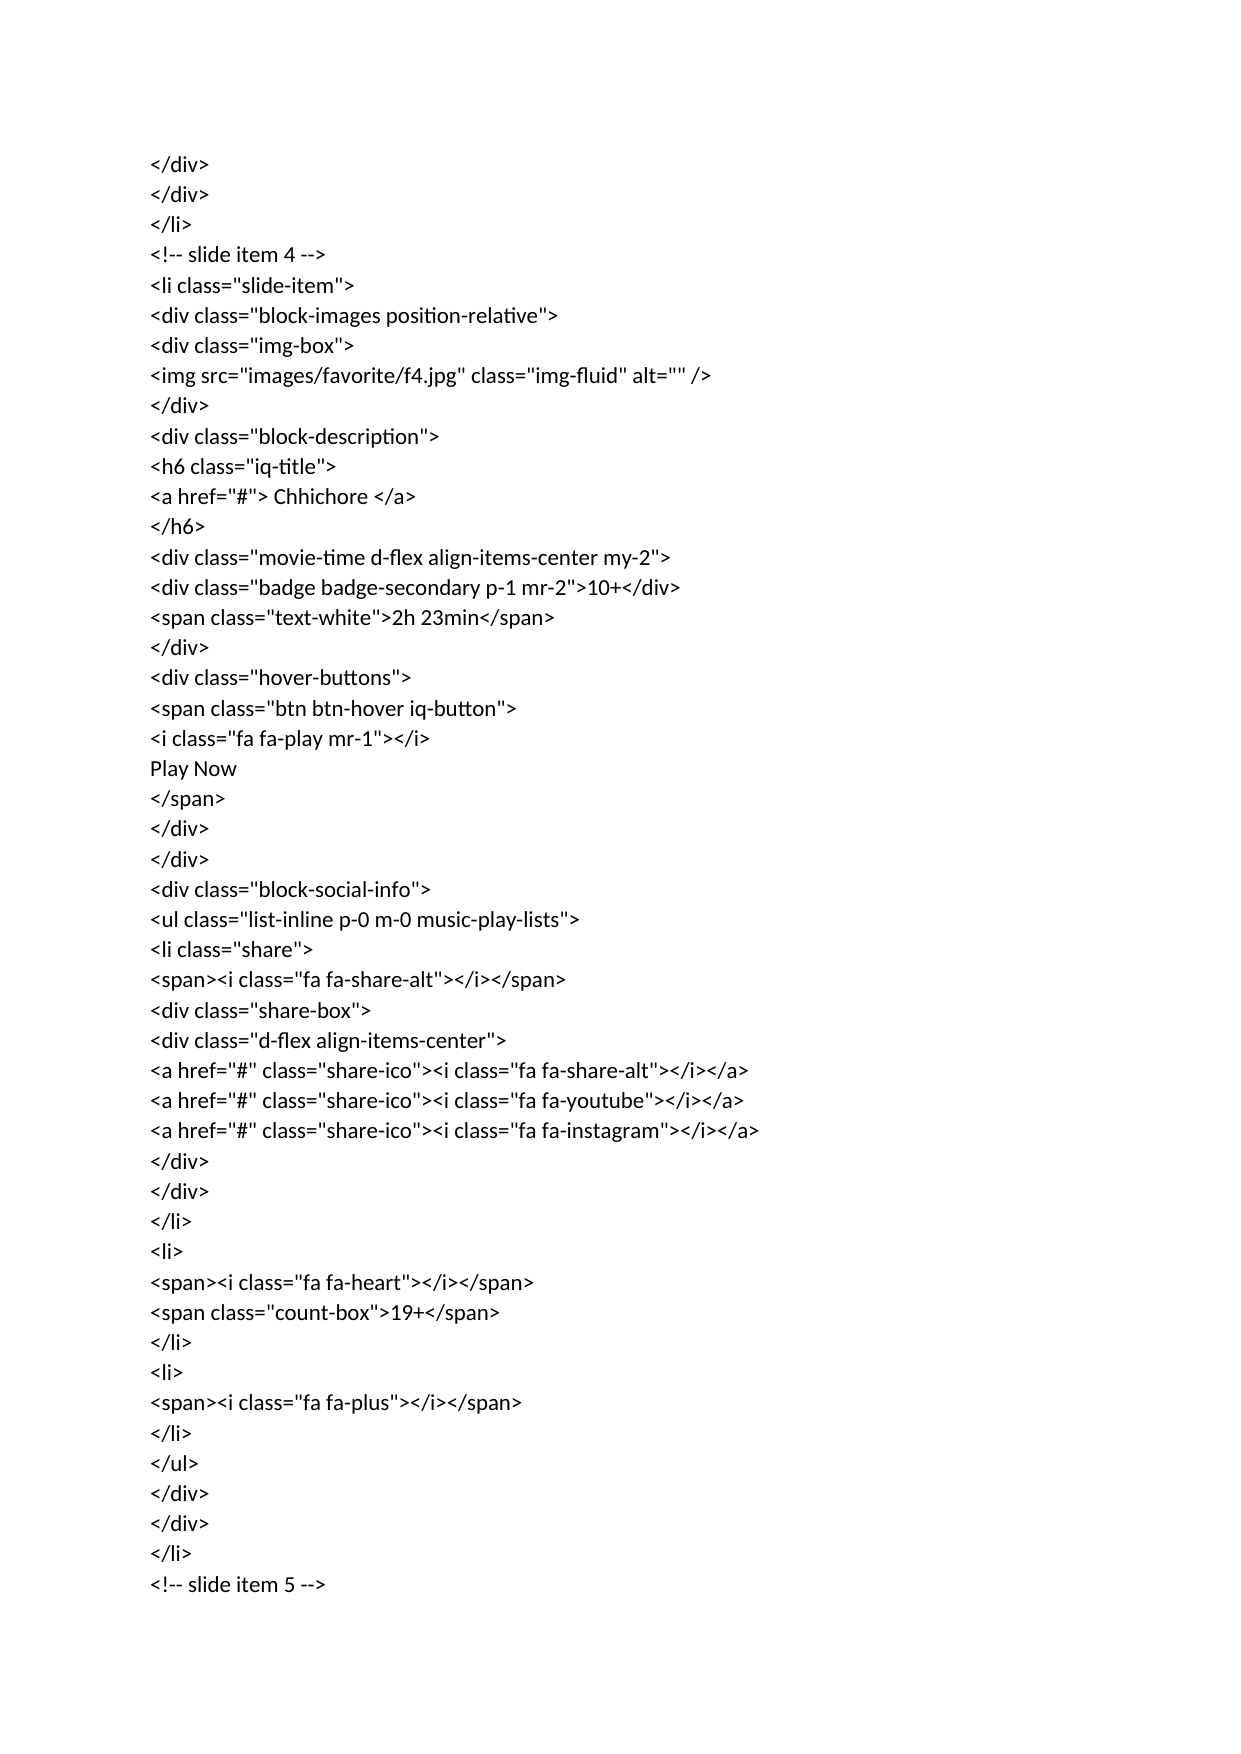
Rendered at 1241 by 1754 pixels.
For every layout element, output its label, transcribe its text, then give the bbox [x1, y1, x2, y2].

text <div class="movie-time d-flex align-items-center my-2"> [150, 543, 1090, 571]
text <div class="badge badge-secondary p-1 mr-2">10+</div> [150, 573, 1090, 601]
text <img src="images/favorite/f4.jpg" class="img-fluid" alt="" /> [150, 361, 1090, 389]
text <i class="fa fa-play mr-1"></i> [150, 724, 1090, 752]
text </div> [150, 1147, 1090, 1175]
text <a href="#" class="share-ico"><i class="fa fa-instagram"></i></a> [150, 1117, 1090, 1145]
text <span><i class="fa fa-share-alt"></i></span> [150, 966, 1090, 994]
text <ul class="list-inline p-0 m-0 music-play-lists"> [150, 905, 1090, 933]
text <span class="text-white">2h 23min</span> [150, 603, 1090, 631]
text </li> [150, 1207, 1090, 1235]
text <!-- slide item 4 --> [150, 241, 1090, 269]
text </div> [150, 814, 1090, 843]
text <!-- slide item 5 --> [150, 1570, 1090, 1598]
text <span><i class="fa fa-heart"></i></span> [150, 1268, 1090, 1296]
text </div> [150, 633, 1090, 661]
text </div> [150, 180, 1090, 208]
text </div> [150, 392, 1090, 420]
text <a href="#"> Chhichore </a> [150, 482, 1090, 510]
text </li> [150, 210, 1090, 238]
text </div> [150, 150, 1090, 178]
text <div class="block-images position-relative"> [150, 301, 1090, 329]
text </div> [150, 1177, 1090, 1205]
text <li class="share"> [150, 935, 1090, 963]
text <li> [150, 1237, 1090, 1266]
text <div class="block-social-info"> [150, 875, 1090, 903]
text </li> [150, 1539, 1090, 1568]
text <div class="img-box"> [150, 331, 1090, 359]
text <span class="btn btn-hover iq-button"> [150, 694, 1090, 722]
text </ul> [150, 1449, 1090, 1477]
text </div> [150, 1509, 1090, 1537]
text <div class="hover-buttons"> [150, 663, 1090, 692]
text Play Now [150, 754, 1090, 782]
text <div class="d-flex align-items-center"> [150, 1026, 1090, 1054]
text <div class="share-box"> [150, 996, 1090, 1024]
text <div class="block-description"> [150, 422, 1090, 450]
text </h6> [150, 512, 1090, 541]
text <li class="slide-item"> [150, 271, 1090, 299]
text <span><i class="fa fa-plus"></i></span> [150, 1388, 1090, 1417]
text <a href="#" class="share-ico"><i class="fa fa-youtube"></i></a> [150, 1086, 1090, 1114]
text </li> [150, 1419, 1090, 1447]
text </div> [150, 1479, 1090, 1507]
text </li> [150, 1328, 1090, 1356]
text <li> [150, 1358, 1090, 1386]
text <a href="#" class="share-ico"><i class="fa fa-share-alt"></i></a> [150, 1056, 1090, 1084]
text <span class="count-box">19+</span> [150, 1298, 1090, 1326]
text <h6 class="iq-title"> [150, 452, 1090, 480]
text </span> [150, 784, 1090, 812]
text </div> [150, 845, 1090, 873]
